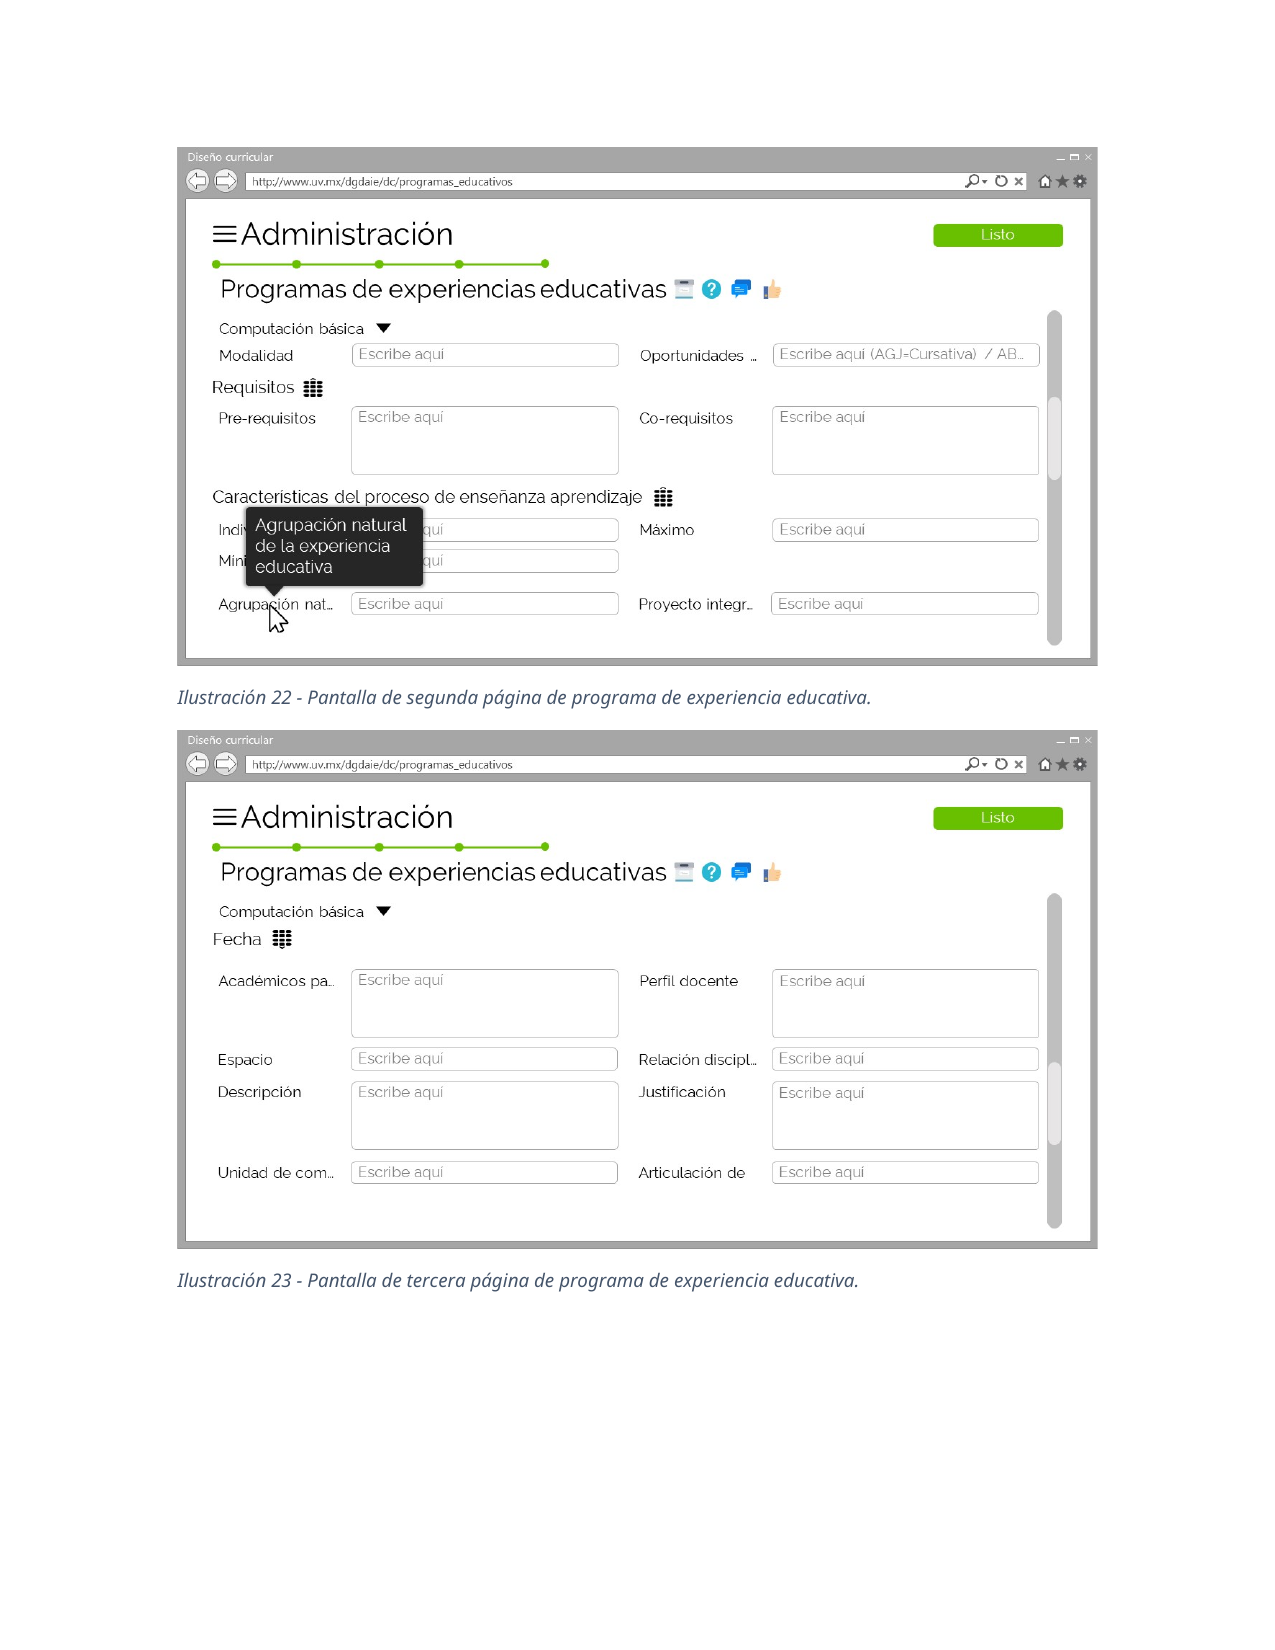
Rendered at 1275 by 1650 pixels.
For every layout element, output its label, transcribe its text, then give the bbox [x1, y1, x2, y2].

text Ilustración 23 - Pantalla de tercera página de programa de experiencia educativa. [177, 1267, 1098, 1293]
text Ilustración 22 - Pantalla de segunda página de programa de experiencia educativa. [177, 684, 1098, 710]
picture [177, 147, 1098, 666]
picture [177, 730, 1098, 1249]
